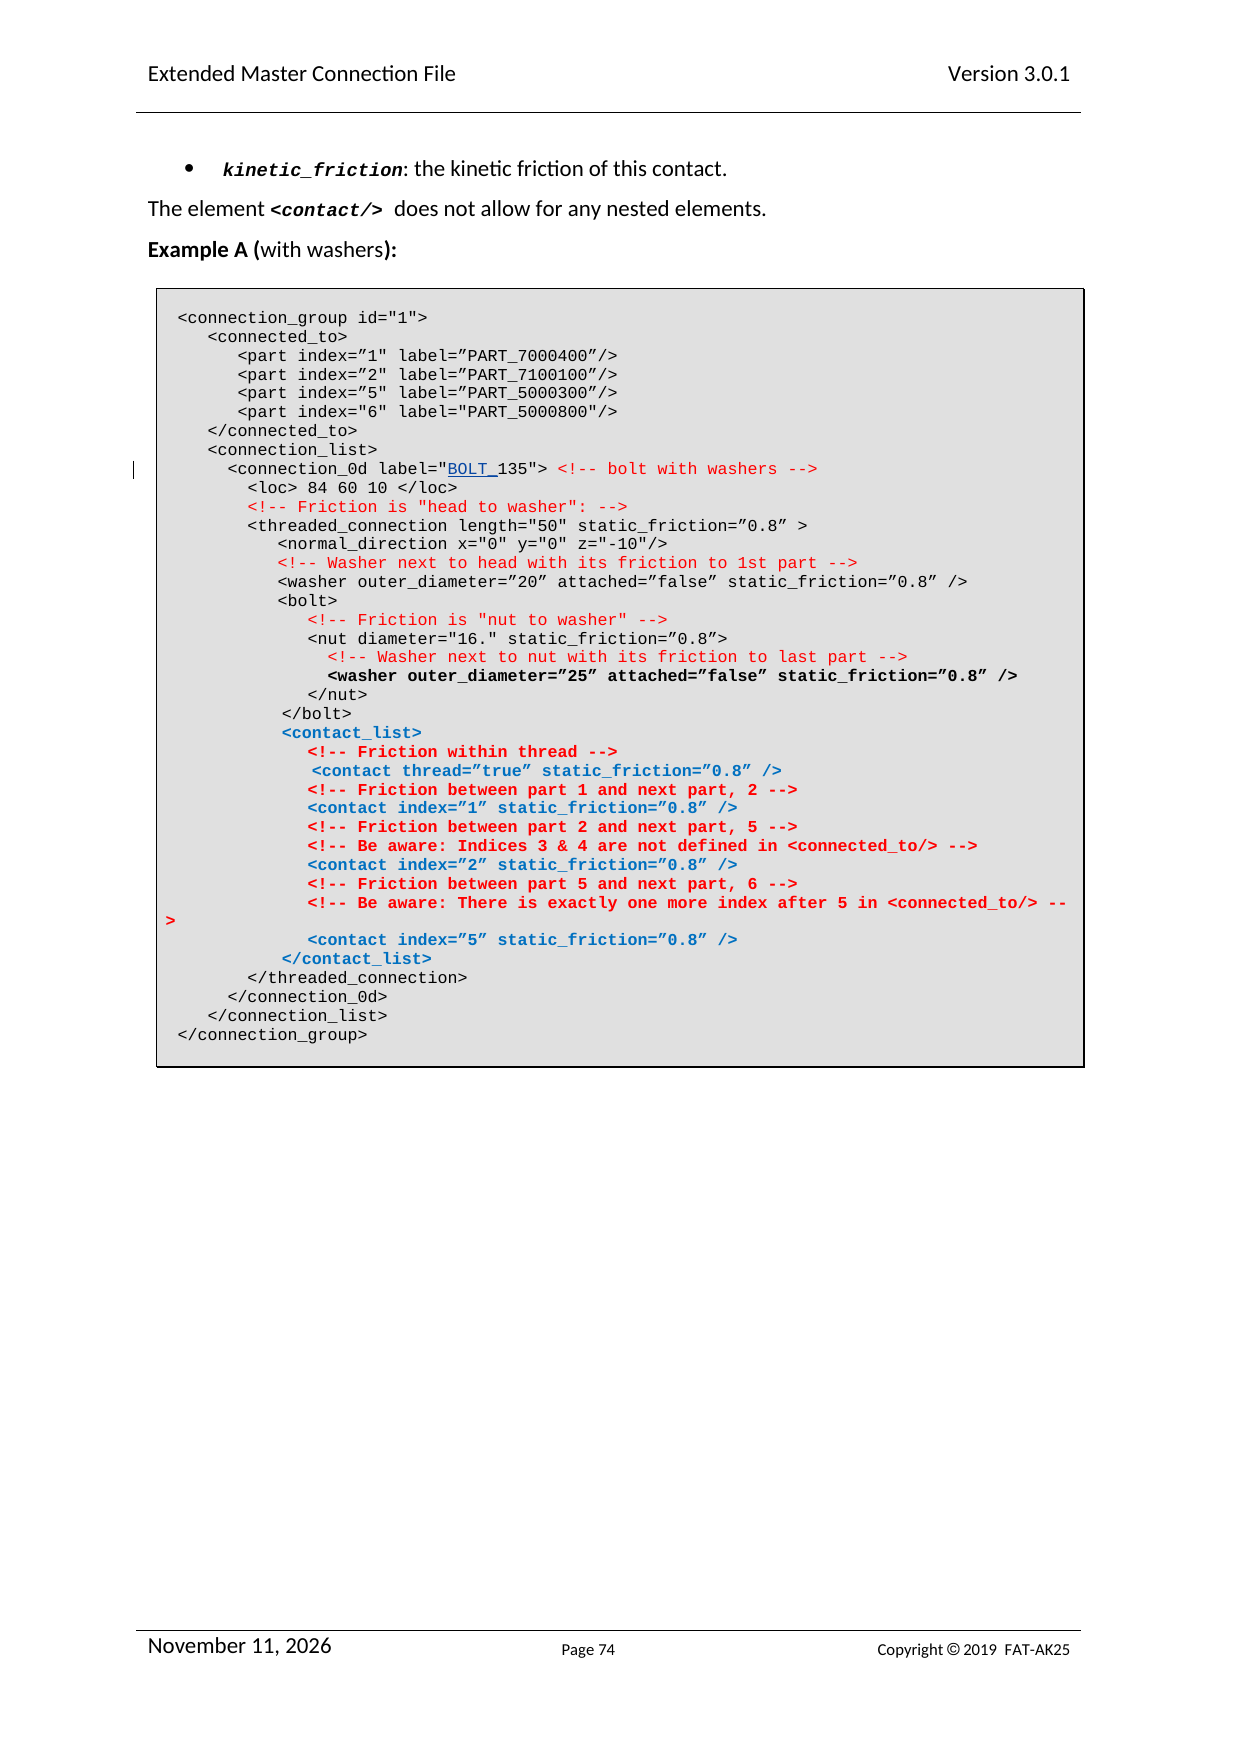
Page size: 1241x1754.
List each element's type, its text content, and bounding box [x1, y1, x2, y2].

text <contact index=”5” static_friction=”0.8” /> [157, 929, 1083, 948]
text <nut diameter="16." static_friction=”0.8”> [157, 627, 1083, 646]
text <bolt> [157, 589, 1083, 608]
text </connection_0d> [157, 985, 1083, 1004]
text <!-- Be aware: Indices 3 & 4 are not defined in <connected_to/> --> [157, 834, 1083, 853]
text <connection_list> [157, 438, 1083, 457]
text <!-- Friction between part 5 and next part, 6 --> [157, 872, 1083, 891]
text <!-- Be aware: There is exactly one more index after 5 in <connected_to/> --> [157, 891, 1083, 929]
text <washer outer_diameter=”25” attached=”false” static_friction=”0.8” /> [157, 665, 1083, 684]
text <threaded_connection length="50" static_friction=”0.8” > [157, 514, 1083, 533]
text </nut> [157, 684, 1083, 702]
text </bolt> [157, 702, 1083, 721]
text <!-- Washer next to nut with its friction to last part --> [157, 646, 1083, 665]
text </connected_to> [157, 420, 1083, 438]
text <part index=”2" label=”PART_7100100”/> [157, 363, 1083, 382]
list kinetic_friction: the kinetic friction of this contact. [185, 154, 1092, 182]
text <contact index=”1” static_friction=”0.8” /> [157, 797, 1083, 816]
text <part index=”1" label=”PART_7000400”/> [157, 344, 1083, 363]
text <connected_to> [157, 325, 1083, 344]
text <part index=”5" label=”PART_5000300”/> [157, 382, 1083, 401]
text <connection_0d label="135"> <!-- bolt with washers --> [157, 457, 1083, 476]
text <!-- Friction is "nut to washer" --> [157, 608, 1083, 627]
text </connection_group> [157, 1023, 1083, 1042]
text <washer outer_diameter=”20” attached=”false” static_friction=”0.8” /> [157, 571, 1083, 589]
text <!-- Friction between part 2 and next part, 5 --> [157, 816, 1083, 834]
text The element <contact/> does not allow for any nested elements. [148, 194, 1092, 222]
text </connection_list> [157, 1004, 1083, 1023]
text <contact_list> [157, 721, 1083, 740]
text <part index="6" label="PART_5000800"/> [157, 401, 1083, 420]
text <contact index=”2” static_friction=”0.8” /> [157, 853, 1083, 872]
text </contact_list> [157, 948, 1083, 966]
text </threaded_connection> [157, 966, 1083, 985]
text <contact thread=”true” static_friction=”0.8” /> [157, 759, 1083, 778]
text <normal_direction x="0" y="0" z="-10"/> [157, 533, 1083, 552]
text <!-- Friction is "head to washer": --> [157, 495, 1083, 514]
text <!-- Washer next to head with its friction to 1st part --> [157, 552, 1083, 571]
text <loc> 84 60 10 </loc> [157, 476, 1083, 495]
text Example A (with washers): [148, 235, 1092, 263]
text <!-- Friction between part 1 and next part, 2 --> [157, 778, 1083, 797]
text <connection_group id="1"> [157, 307, 1083, 325]
text <!-- Friction within thread --> [157, 740, 1083, 759]
